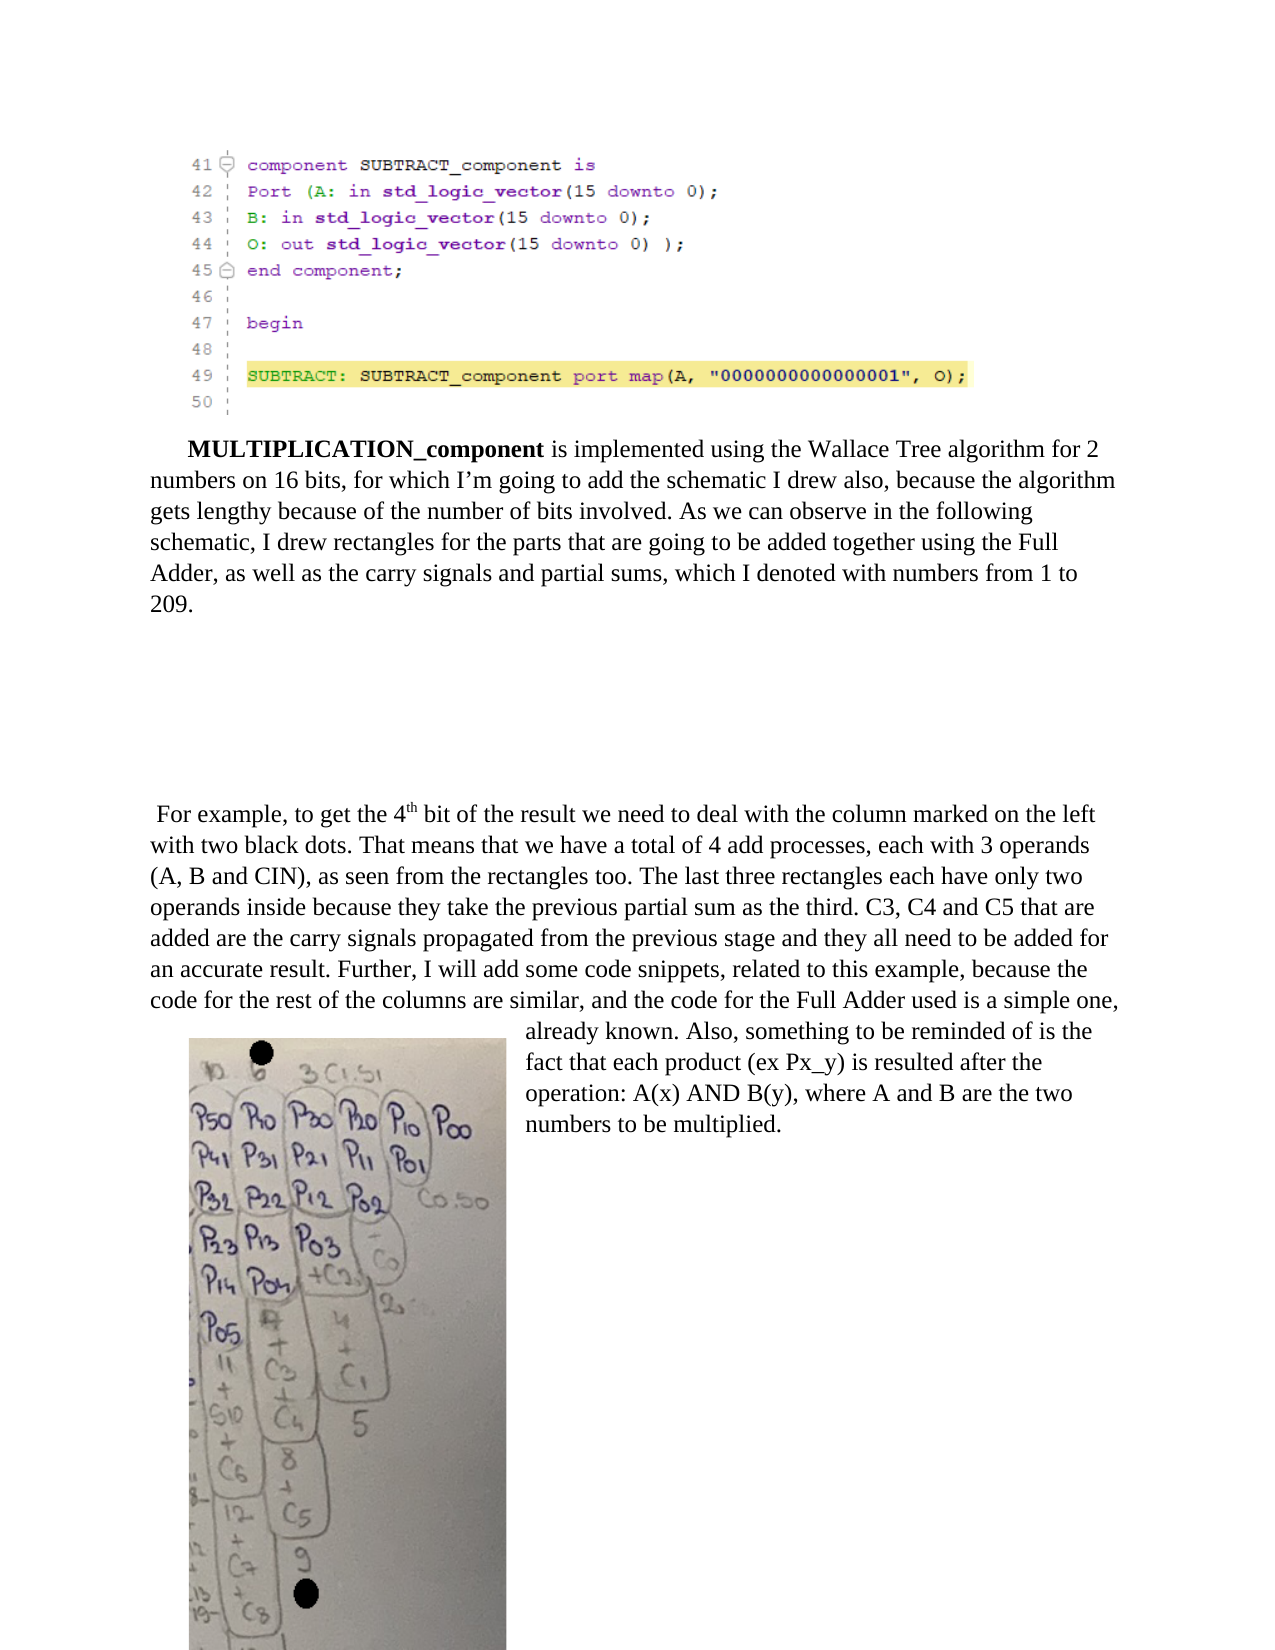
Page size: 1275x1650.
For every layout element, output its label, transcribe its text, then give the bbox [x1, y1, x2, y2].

picture [187, 1038, 507, 1648]
text MULTIPLICATION_component is implemented using the Wallace Tree algorithm for 2 numbers on 16 bits, for which I’m going to add the schematic I drew also, because the algorithm gets lengthy because of the number of bits involved. As we can observe in the following schematic, I drew rectangles for the parts that are going to be added together using the Full Adder, as well as the carry signals and partial sums, which I denoted with numbers from 1 to 209. [150, 434, 1125, 618]
picture [187, 150, 974, 415]
text For example, to get the 4th bit of the result we need to deal with the column marked on the left with two black dots. That means that we have a total of 4 add processes, each with 3 operands (A, B and CIN), as seen from the rectangles too. The last three rectangles each have only two operands inside because they take the previous partial sum as the third. C3, C4 and C5 that are added are the carry signals propagated from the previous stage and they all need to be added for an accurate result. Further, I will add some code snippets, related to this example, because the code for the rest of the columns are similar, and the code for the Full Adder used is a simple one, already known. Also, something to be reminded of is the fact that each product (ex Px_y) is resulted after the operation: A(x) AND B(y), where A and B are the two numbers to be multiplied. [150, 799, 1125, 1138]
